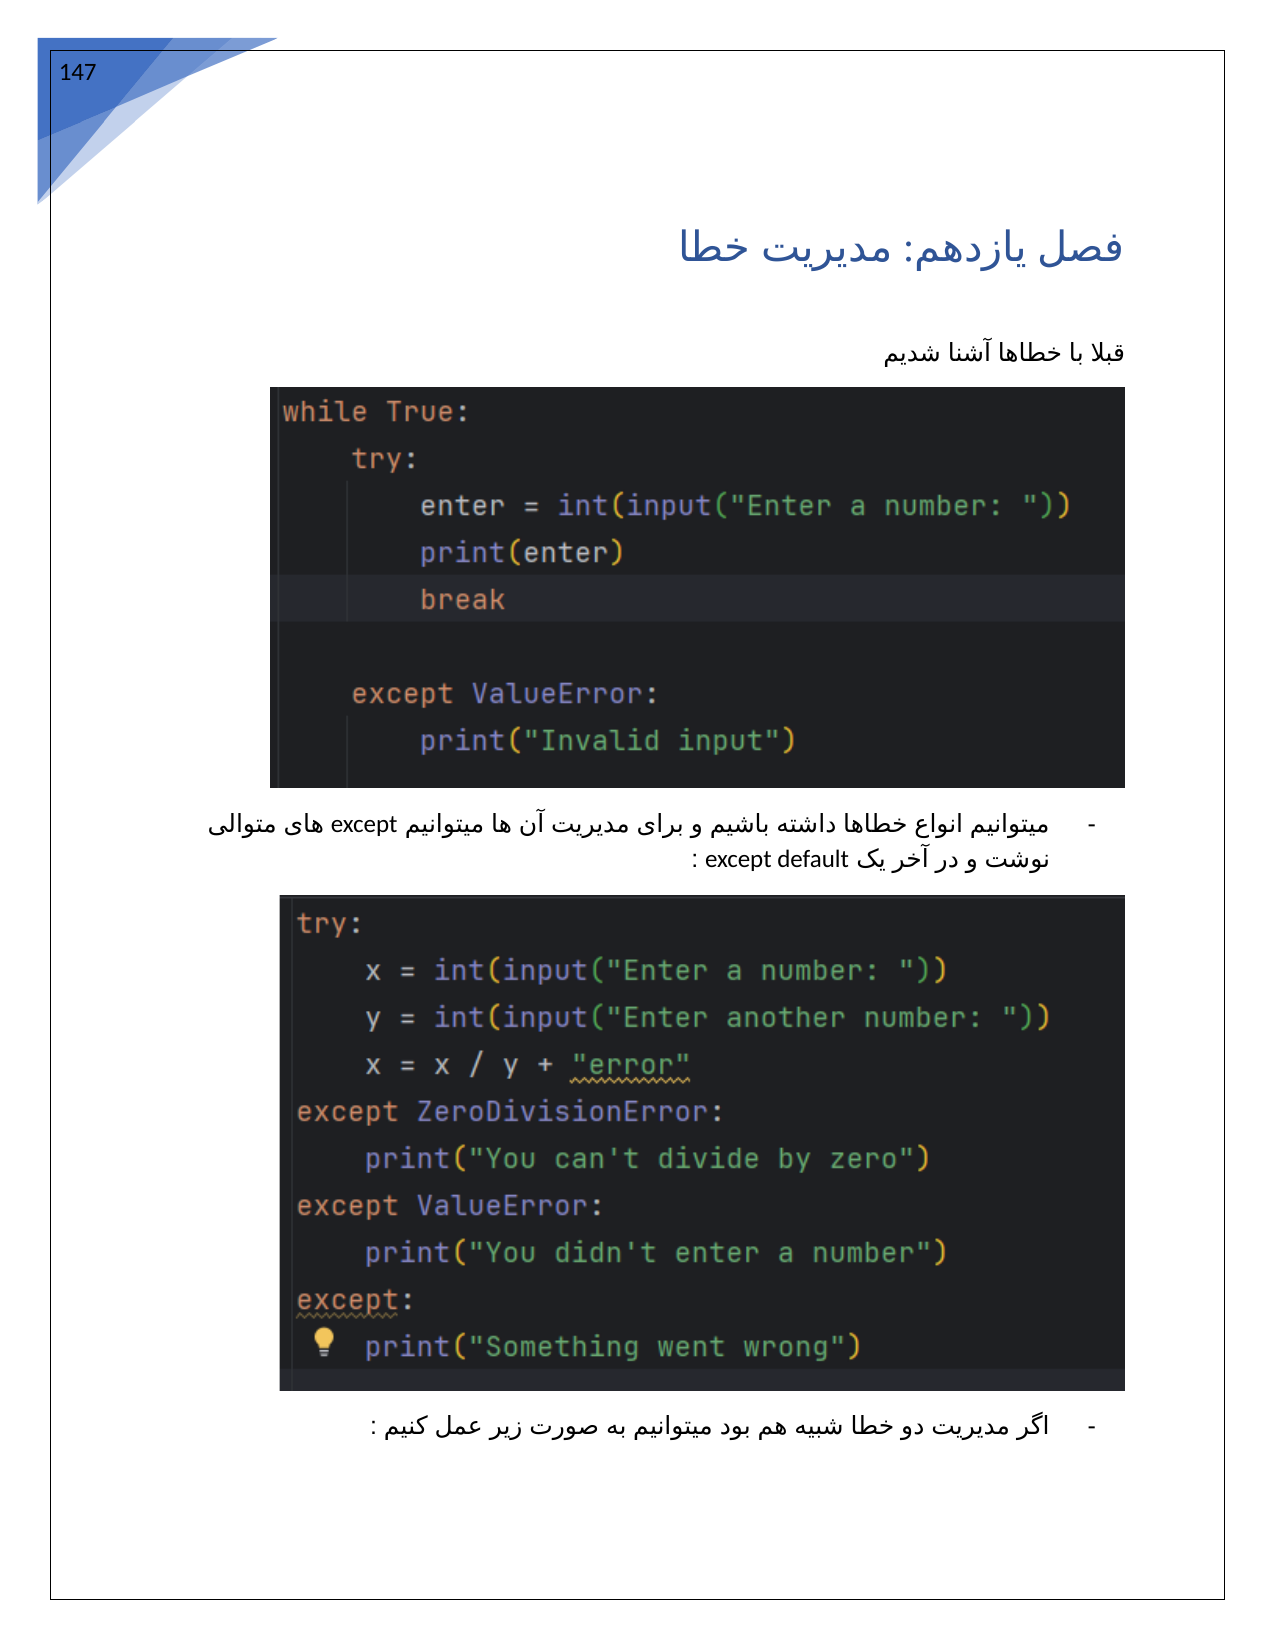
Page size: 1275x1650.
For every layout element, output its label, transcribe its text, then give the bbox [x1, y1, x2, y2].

picture [37, 37, 279, 206]
picture [279, 895, 1125, 1391]
text قبلا با خطاها آشنا شدیم [150, 338, 1125, 366]
subtitle فصل یازدهم: مدیریت خطا [150, 222, 1125, 270]
list میتوانیم انواع خطاها داشته باشیم و برای مدیریت آن ها میتوانیم except های متوالی نوشت و در آخر یک except default : [150, 808, 1087, 874]
picture [51, 51, 279, 206]
picture [270, 387, 1125, 788]
list اگر مدیریت دو خطا شبیه هم بود میتوانیم به صورت زیر عمل کنیم : [150, 1411, 1087, 1440]
